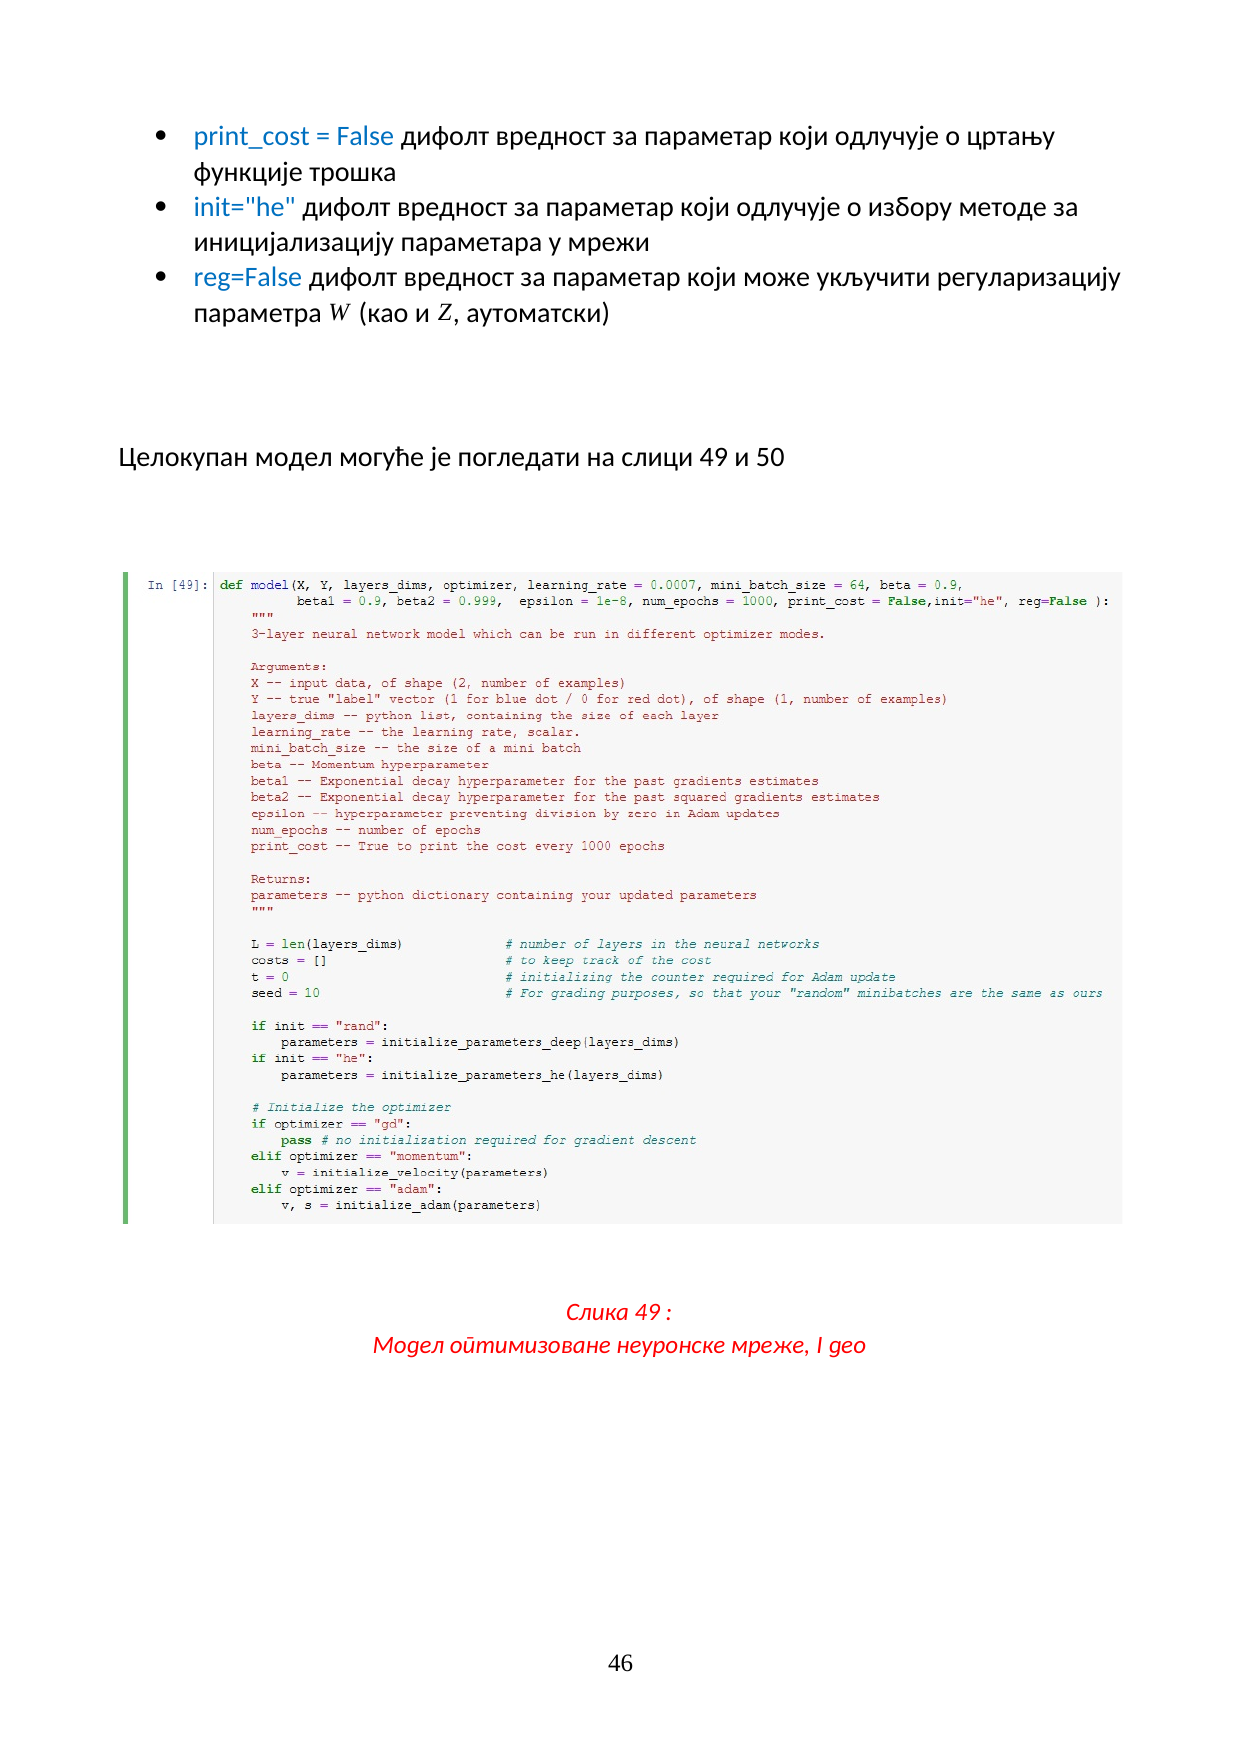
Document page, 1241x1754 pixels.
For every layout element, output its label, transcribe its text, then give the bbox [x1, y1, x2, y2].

list init="he" дифолт вредност за параметар који одлучује о избору методе за иницијализацију параметара у мрежи [156, 189, 1122, 258]
text Модел оптимизоване неуронске мреже, I део [118, 1329, 1122, 1359]
list print_cost = False дифолт вредност за параметар који одлучује о цртању функције трошка [156, 118, 1122, 188]
picture [118, 572, 1123, 1224]
text Слика 49 : [118, 1296, 1122, 1327]
text Целокупан модел могуће је погледати на слици 49 и 50 [118, 439, 1122, 473]
list reg=False дифолт вредност за параметар који може укључити регуларизацију параметра (као и , аутоматски) [156, 259, 1122, 329]
